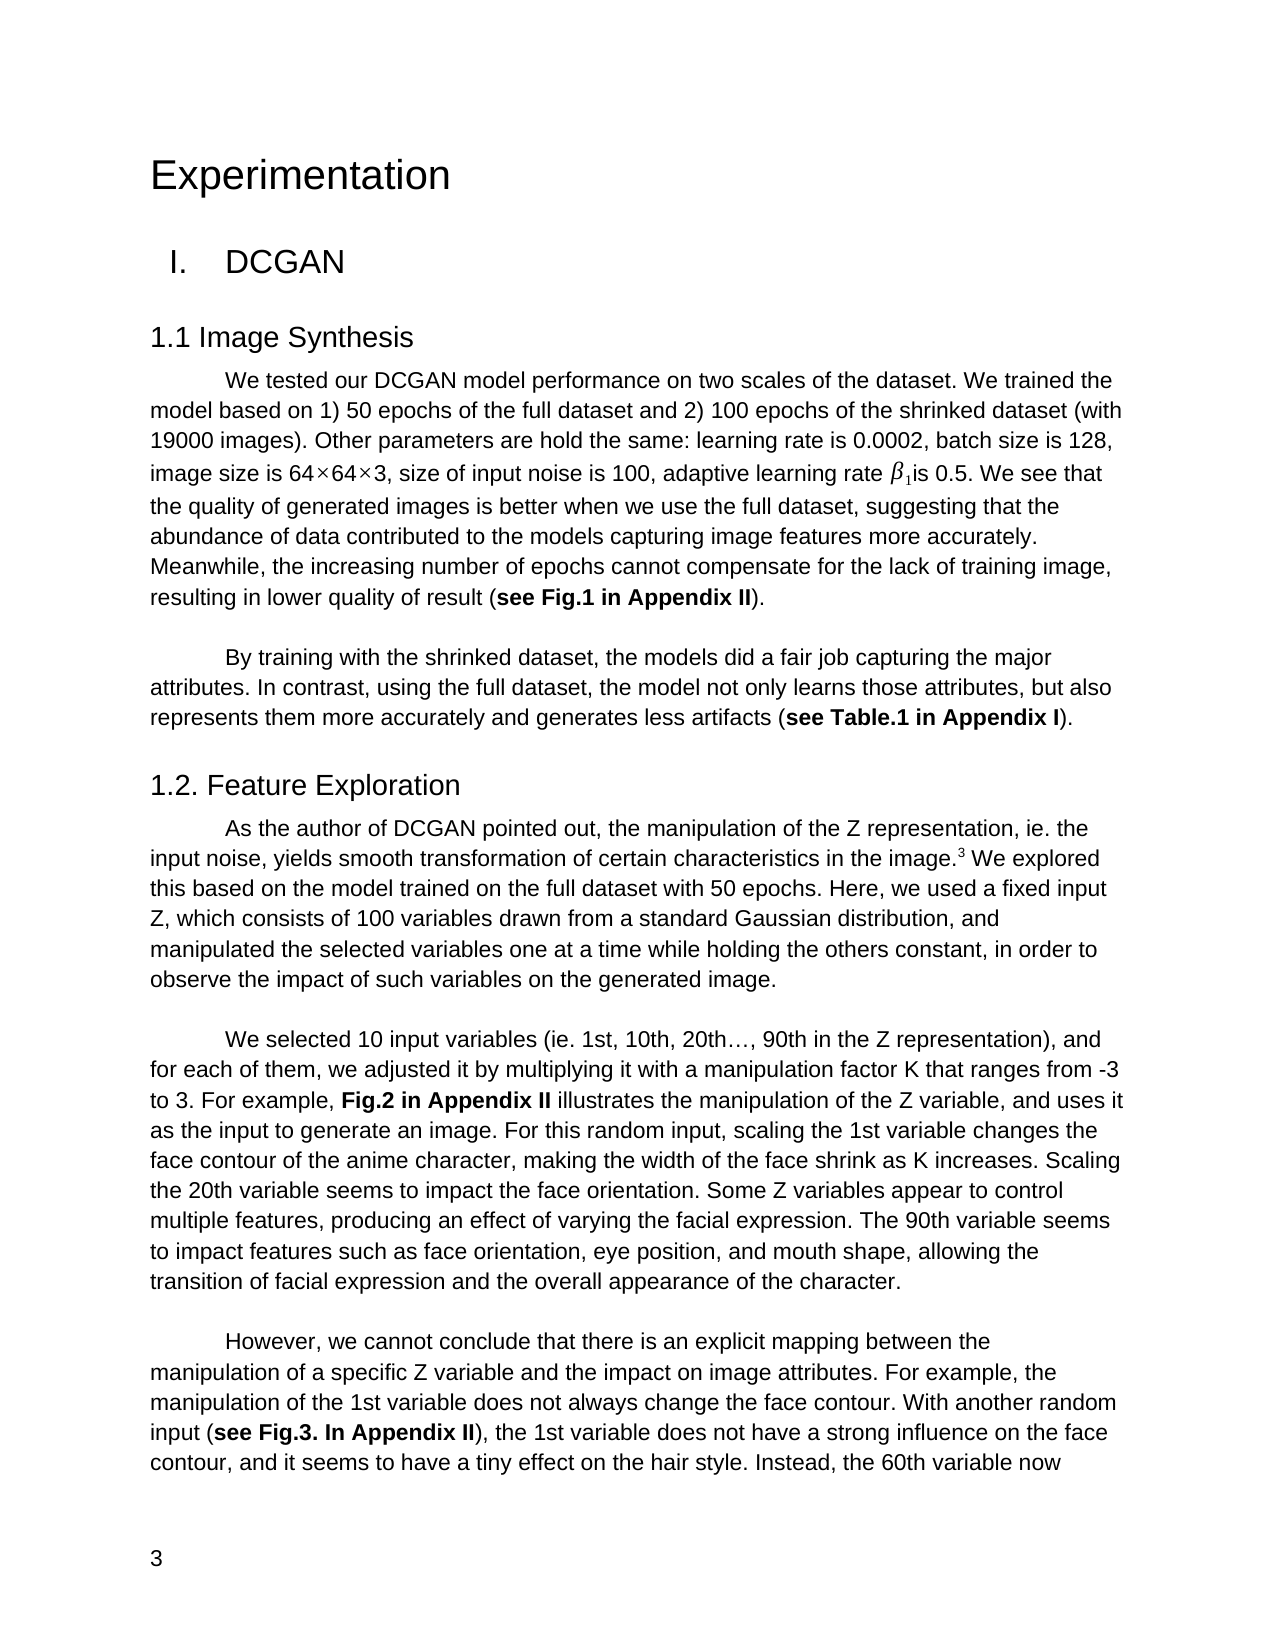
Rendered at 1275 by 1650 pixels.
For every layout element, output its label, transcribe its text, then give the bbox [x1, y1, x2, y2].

text We selected 10 input variables (ie. 1st, 10th, 20th…, 90th in the Z representation), and for each of them, we adjusted it by multiplying it with a manipulation factor K that ranges from -3 to 3. For example, Fig.2 in Appendix II illustrates the manipulation of the Z variable, and uses it as the input to generate an image. For this random input, scaling the 1st variable changes the face contour of the anime character, making the width of the face shrink as K increases. Scaling the 20th variable seems to impact the face orientation. Some Z variables appear to control multiple features, producing an effect of varying the facial expression. The 90th variable seems to impact features such as face orientation, eye position, and mouth shape, allowing the transition of facial expression and the overall appearance of the character. [150, 1026, 1125, 1294]
text We tested our DCGAN model performance on two scales of the dataset. We trained the model based on 1) 50 epochs of the full dataset and 2) 100 epochs of the shrinked dataset (with 19000 images). Other parameters are hold the same: learning rate is 0.0002, batch size is 128, image size is 64643, size of input noise is 100, adaptive learning rate is 0.5. We see that the quality of generated images is better when we use the full dataset, suggesting that the abundance of data contributed to the models capturing image features more accurately. Meanwhile, the increasing number of epochs cannot compensate for the lack of training image, resulting in lower quality of result (see Fig.1 in Appendix II). [150, 367, 1125, 610]
subtitle 1.2. Feature Exploration [150, 768, 1125, 801]
text By training with the shrinked dataset, the models did a fair job capturing the major attributes. In contrast, using the full dataset, the model not only learns those attributes, but also represents them more accurately and generates less artifacts (see Table.1 in Appendix I). [150, 644, 1125, 731]
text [150, 1328, 1125, 1475]
subtitle Experimentation [150, 150, 1125, 198]
text As the author of DCGAN pointed out, the manipulation of the Z representation, ie. the input noise, yields smooth transformation of certain characteristics in the image.3 We explored this based on the model trained on the full dataset with 50 epochs. Here, we used a fixed input Z, which consists of 100 variables drawn from a standard Gaussian distribution, and manipulated the selected variables one at a time while holding the others constant, in order to observe the impact of such variables on the generated image. [150, 815, 1125, 992]
subtitle DCGAN [187, 243, 1125, 281]
subtitle 1.1 Image Synthesis [150, 320, 1125, 354]
